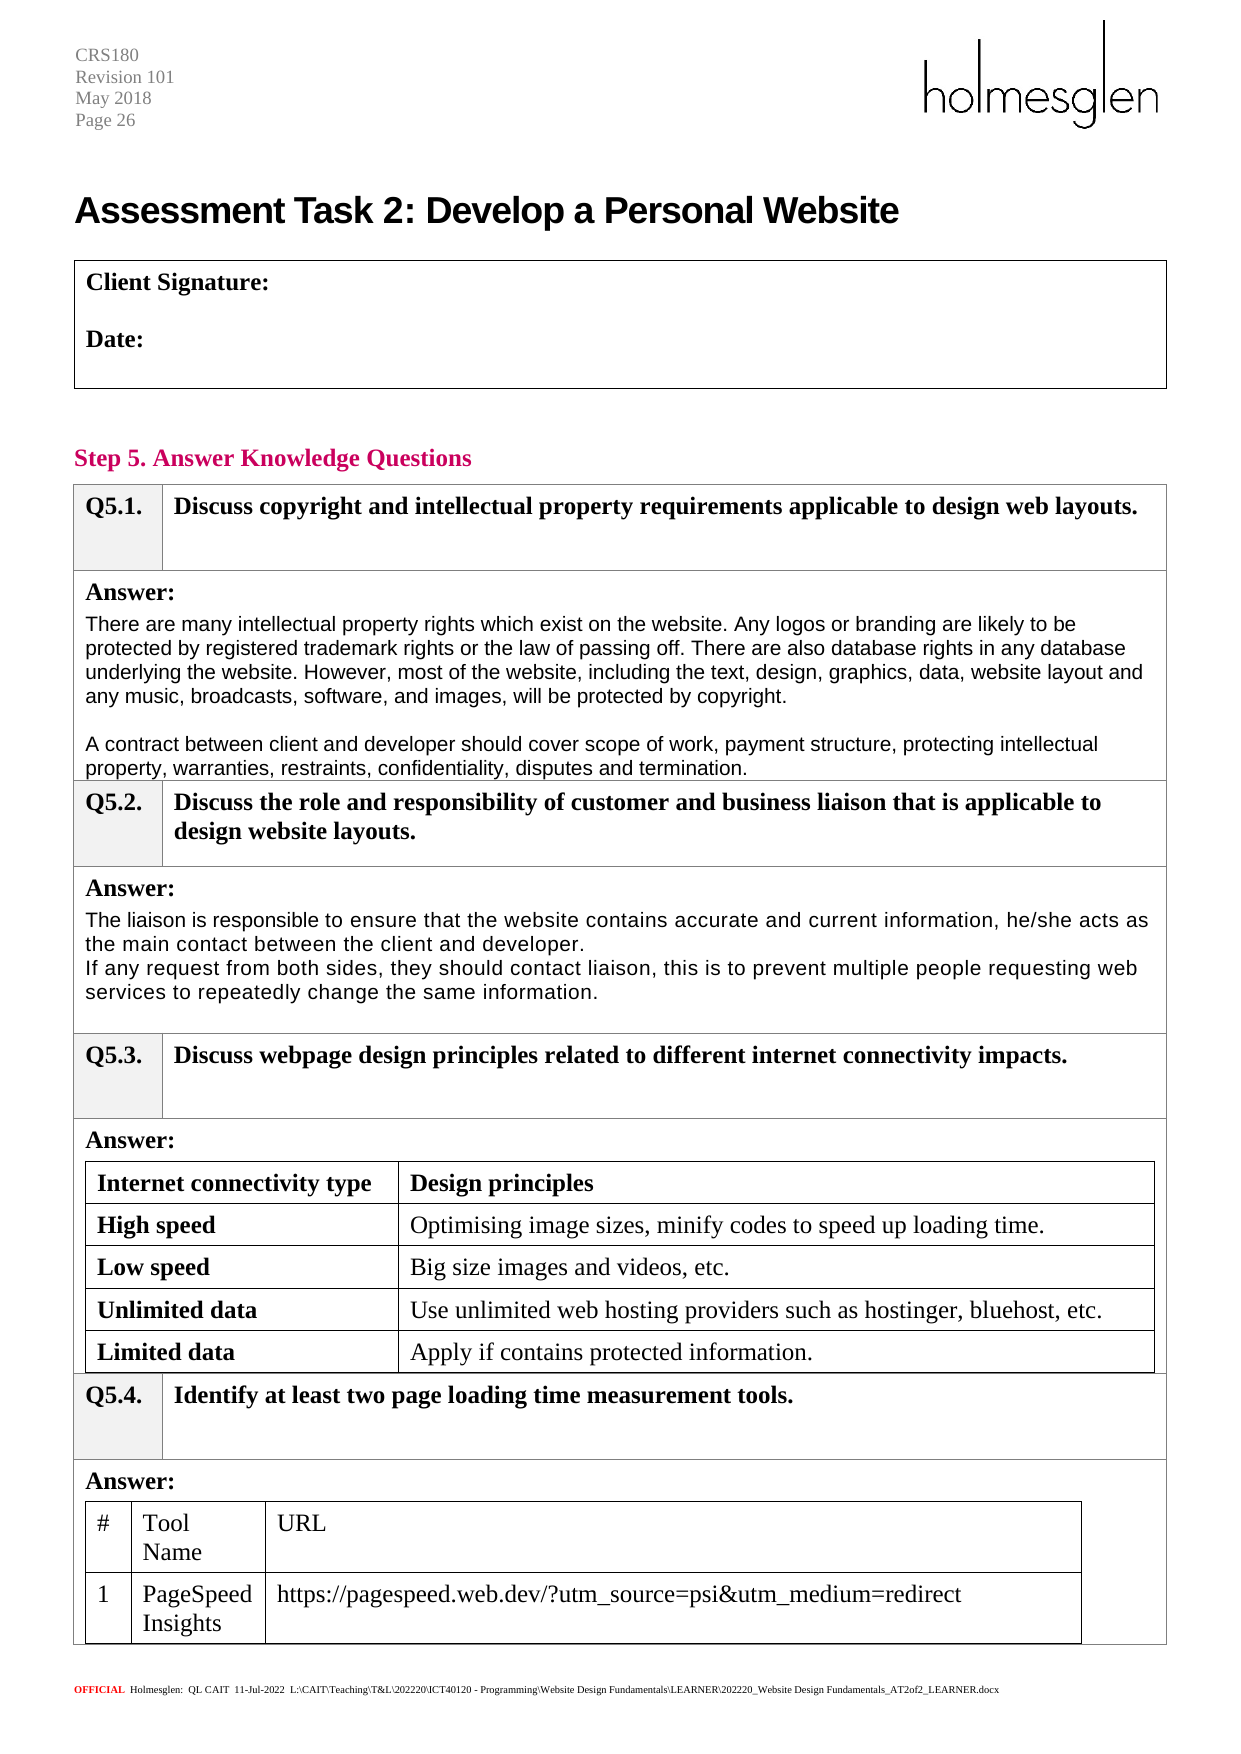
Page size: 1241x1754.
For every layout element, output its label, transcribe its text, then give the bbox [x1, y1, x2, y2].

table_cell Q5.3. [74, 1034, 162, 1118]
table_header Q5.1. [74, 485, 162, 570]
table_cell Answer: There are many intellectual property rights which exist on the website. Any logos or branding are likely to be protected by registered trademark rights or the law of passing off. There are also database rights in any database underlying the website. However, most of the website, including the text, design, graphics, data, website layout and any music, broadcasts, software, and images, will be protected by copyright. A contract between client and developer should cover scope of work, payment structure, protecting intellectual property, warranties, restraints, confidentiality, disputes and termination. [74, 571, 1166, 780]
table_cell Answer: Website accessibility check list Accessibility results have been confirmed with client. Client Name: Client Signature: Date: [75, 261, 1166, 388]
picture [902, 20, 1158, 152]
table_cell Discuss the role and responsibility of customer and business liaison that is applicable to design website layouts. [163, 781, 1166, 866]
table_cell Q5.4. [74, 1374, 162, 1459]
table_cell Identify at least two page loading time measurement tools. [163, 1374, 1166, 1459]
table_cell Answer: The liaison is responsible to ensure that the website contains accurate and current information, he/she acts as the main contact between the client and developer. If any request from both sides, they should contact liaison, this is to prevent multiple people requesting web services to repeatedly change the same information. [74, 867, 1166, 1032]
table_header Discuss copyright and intellectual property requirements applicable to design web layouts. [163, 485, 1166, 570]
table_cell Answer: [74, 1119, 1166, 1373]
table_cell Q5.2. [74, 781, 162, 866]
table_cell Answer: [74, 1460, 1166, 1644]
table_cell Discuss webpage design principles related to different internet connectivity impacts. [163, 1034, 1166, 1118]
subtitle Step 5. Answer Knowledge Questions [74, 443, 1166, 471]
